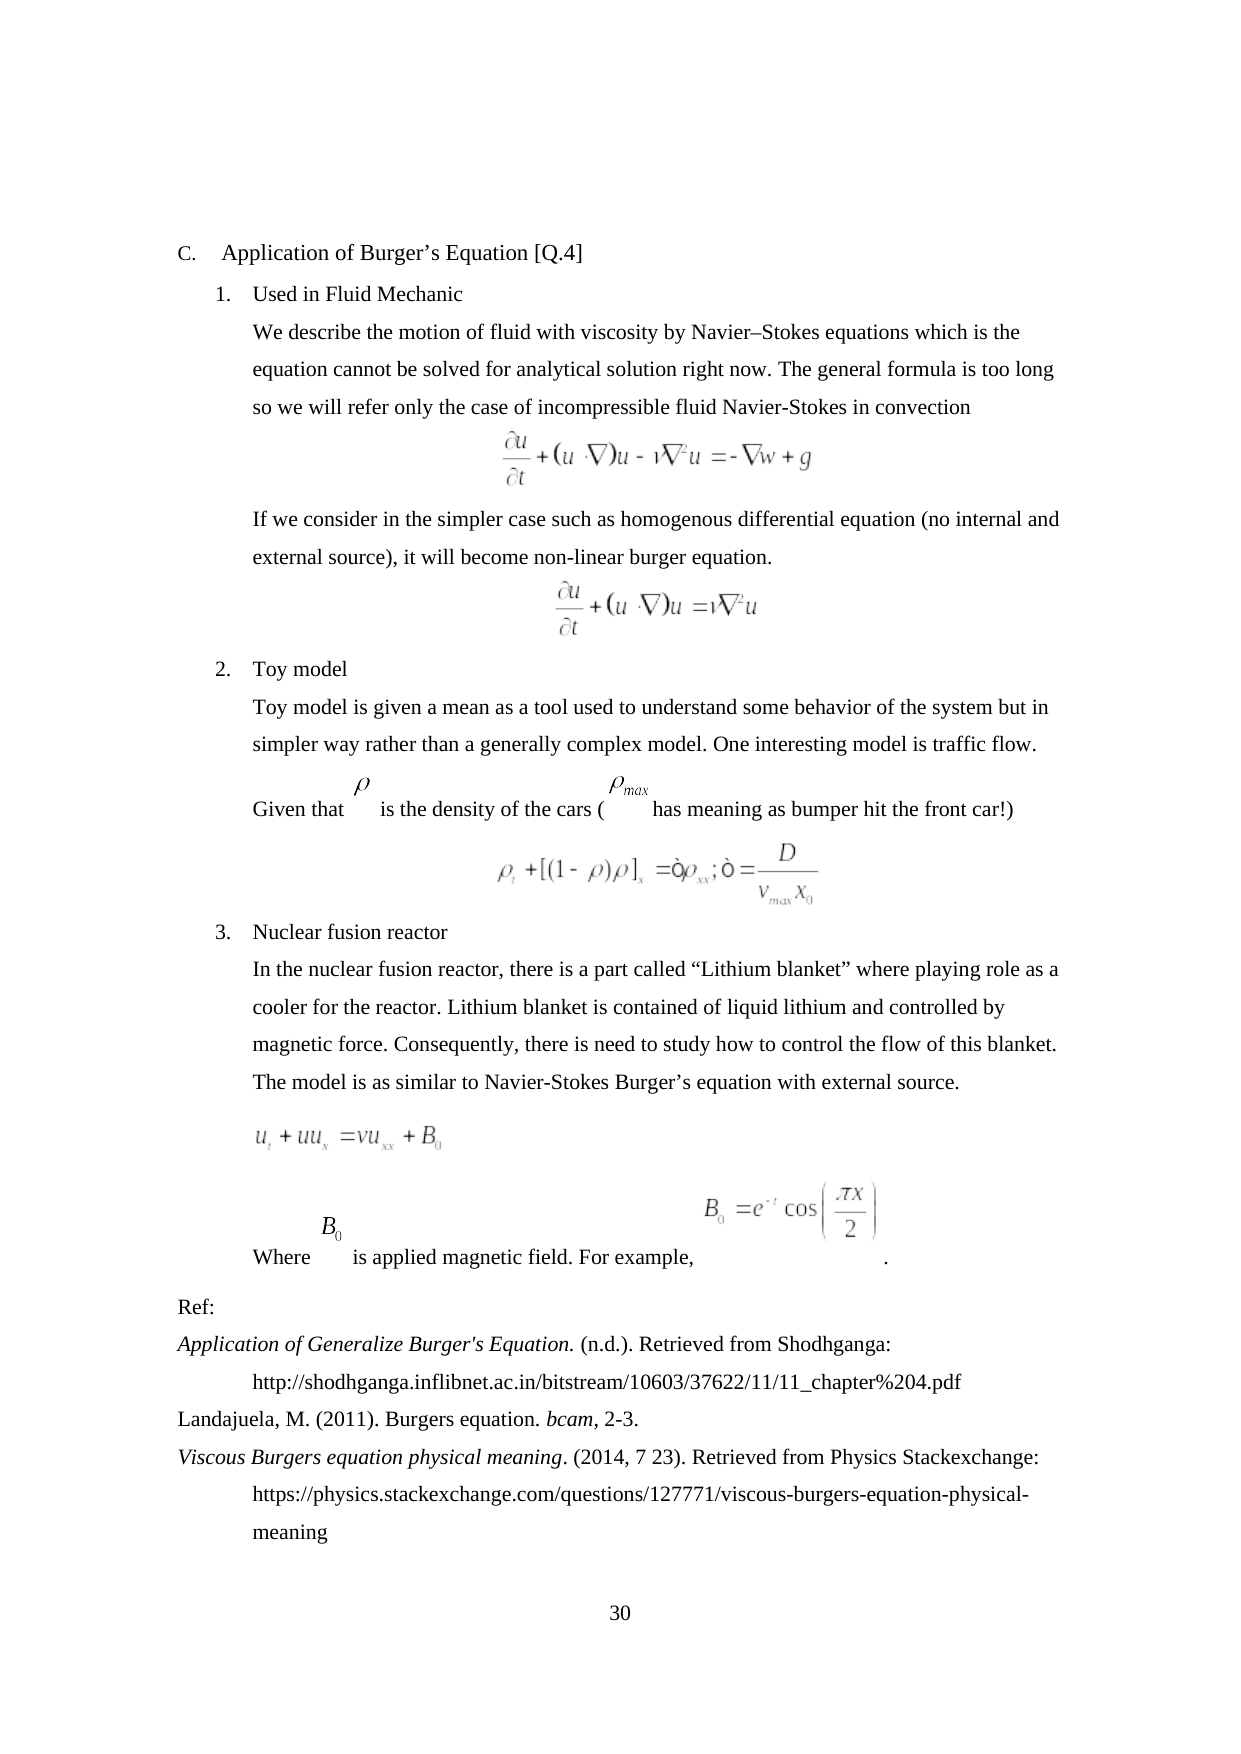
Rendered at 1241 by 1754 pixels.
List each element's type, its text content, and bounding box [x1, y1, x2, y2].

list Where is applied magnetic field. For example, . [252, 1175, 1063, 1288]
list If we consider in the simpler case such as homogenous differential equation (no internal and external source), it will become non-linear burger equation. [252, 500, 1063, 575]
list Nuclear fusion reactor [215, 913, 1063, 950]
text Viscous Burgers equation physical meaning. (2014, 7 23). Retrieved from Physics Stackexchange: https://physics.stackexchange.com/questions/127771/viscous-burgers-equation-physical-meaning [177, 1438, 1063, 1550]
list Toy model is given a mean as a tool used to understand some behavior of the system but in simpler way rather than a generally complex model. One interesting model is traffic flow. [252, 688, 1063, 763]
list We describe the motion of fluid with viscosity by Navier–Stokes equations which is the equation cannot be solved for analytical solution right now. The general formula is too long so we will refer only the case of incompressible fluid Navier-Stokes in convection [252, 313, 1063, 425]
subtitle Application of Burger’s Equation [Q.4] [177, 233, 1063, 271]
text Application of Generalize Burger's Equation. (n.d.). Retrieved from Shodhganga: http://shodhganga.inflibnet.ac.in/bitstream/10603/37622/11/11_chapter%204.pdf [177, 1325, 1063, 1400]
text Landajuela, M. (2011). Burgers equation. bcam, 2-3. [177, 1400, 1063, 1438]
list Used in Fluid Mechanic [215, 275, 1063, 313]
list In the nuclear fusion reactor, there is a part called “Lithium blanket” where playing role as a cooler for the reactor. Lithium blanket is contained of liquid lithium and controlled by magnetic force. Consequently, there is need to study how to control the flow of this blanket. [252, 950, 1063, 1063]
text Ref: [177, 1288, 1063, 1325]
list Toy model [215, 650, 1063, 688]
list The model is as similar to Navier-Stokes Burger’s equation with external source. [252, 1063, 1063, 1100]
list Given that is the density of the cars (has meaning as bumper hit the front car!) [252, 763, 1063, 838]
